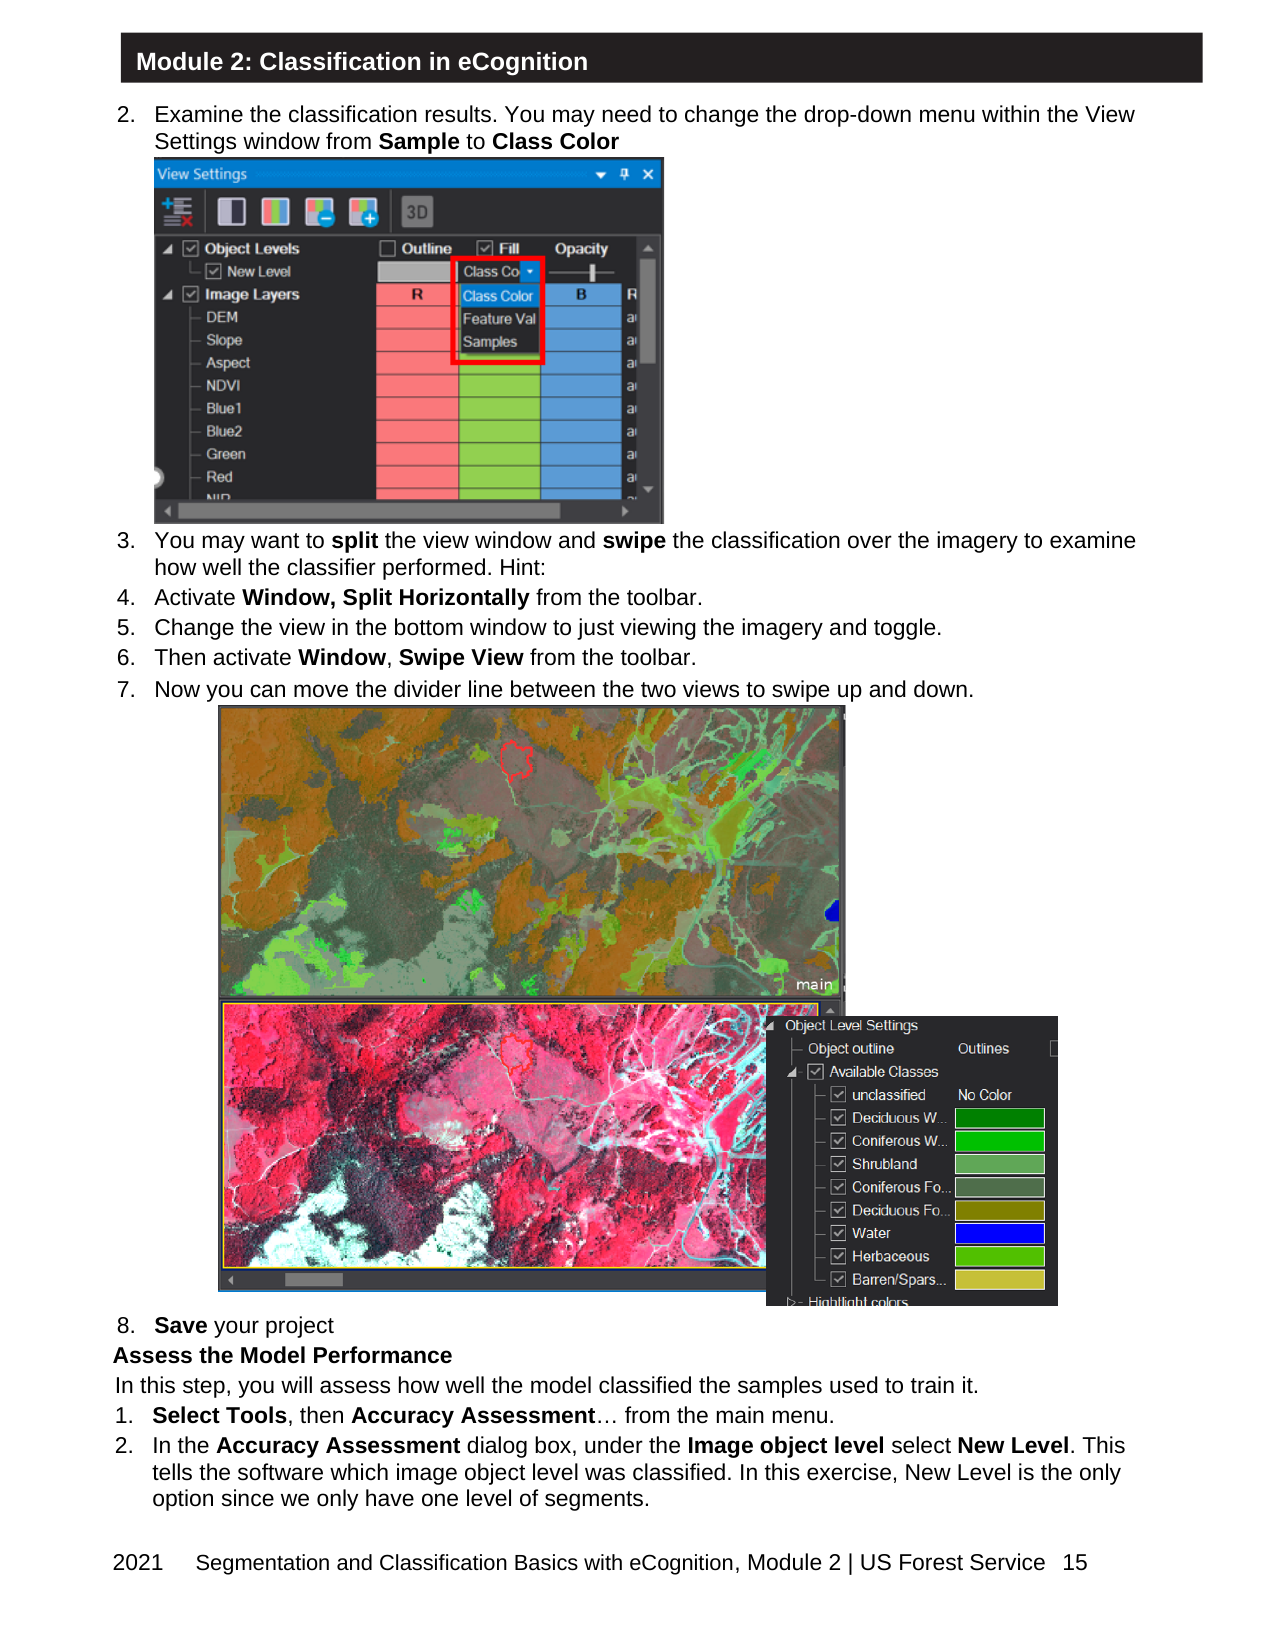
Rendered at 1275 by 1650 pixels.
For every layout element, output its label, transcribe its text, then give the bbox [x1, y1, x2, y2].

list Select Tools, then Accuracy Assessment… from the main menu. [114, 1402, 1162, 1428]
list Activate Window, Split Horizontally from the toolbar. [117, 584, 1162, 610]
list Change the view in the bottom window to just viewing the imagery and toggle. [117, 614, 1162, 640]
subtitle Assess the Model Performance [112, 1342, 1162, 1368]
picture [214, 702, 1061, 1308]
picture [154, 157, 665, 524]
text In this step, you will assess how well the model classified the samples used to train it. [114, 1372, 1162, 1398]
list You may want to split the view window and swipe the classification over the imagery to examine how well the classifier performed. Hint: [117, 527, 1162, 580]
list In the Accuracy Assessment dialog box, under the Image object level select New Level. This tells the software which image object level was classified. In this exercise, New Level is the only option since we only have one level of segments. [114, 1432, 1162, 1511]
list Examine the classification results. You may need to change the drop-down menu within the View Settings window from Sample to Class Color [117, 101, 1162, 154]
list Save your project [117, 1312, 1162, 1338]
list Then activate Window, Swipe View from the toolbar. [117, 644, 1162, 670]
list Now you can move the divider line between the two views to swipe up and down. [117, 674, 1162, 702]
